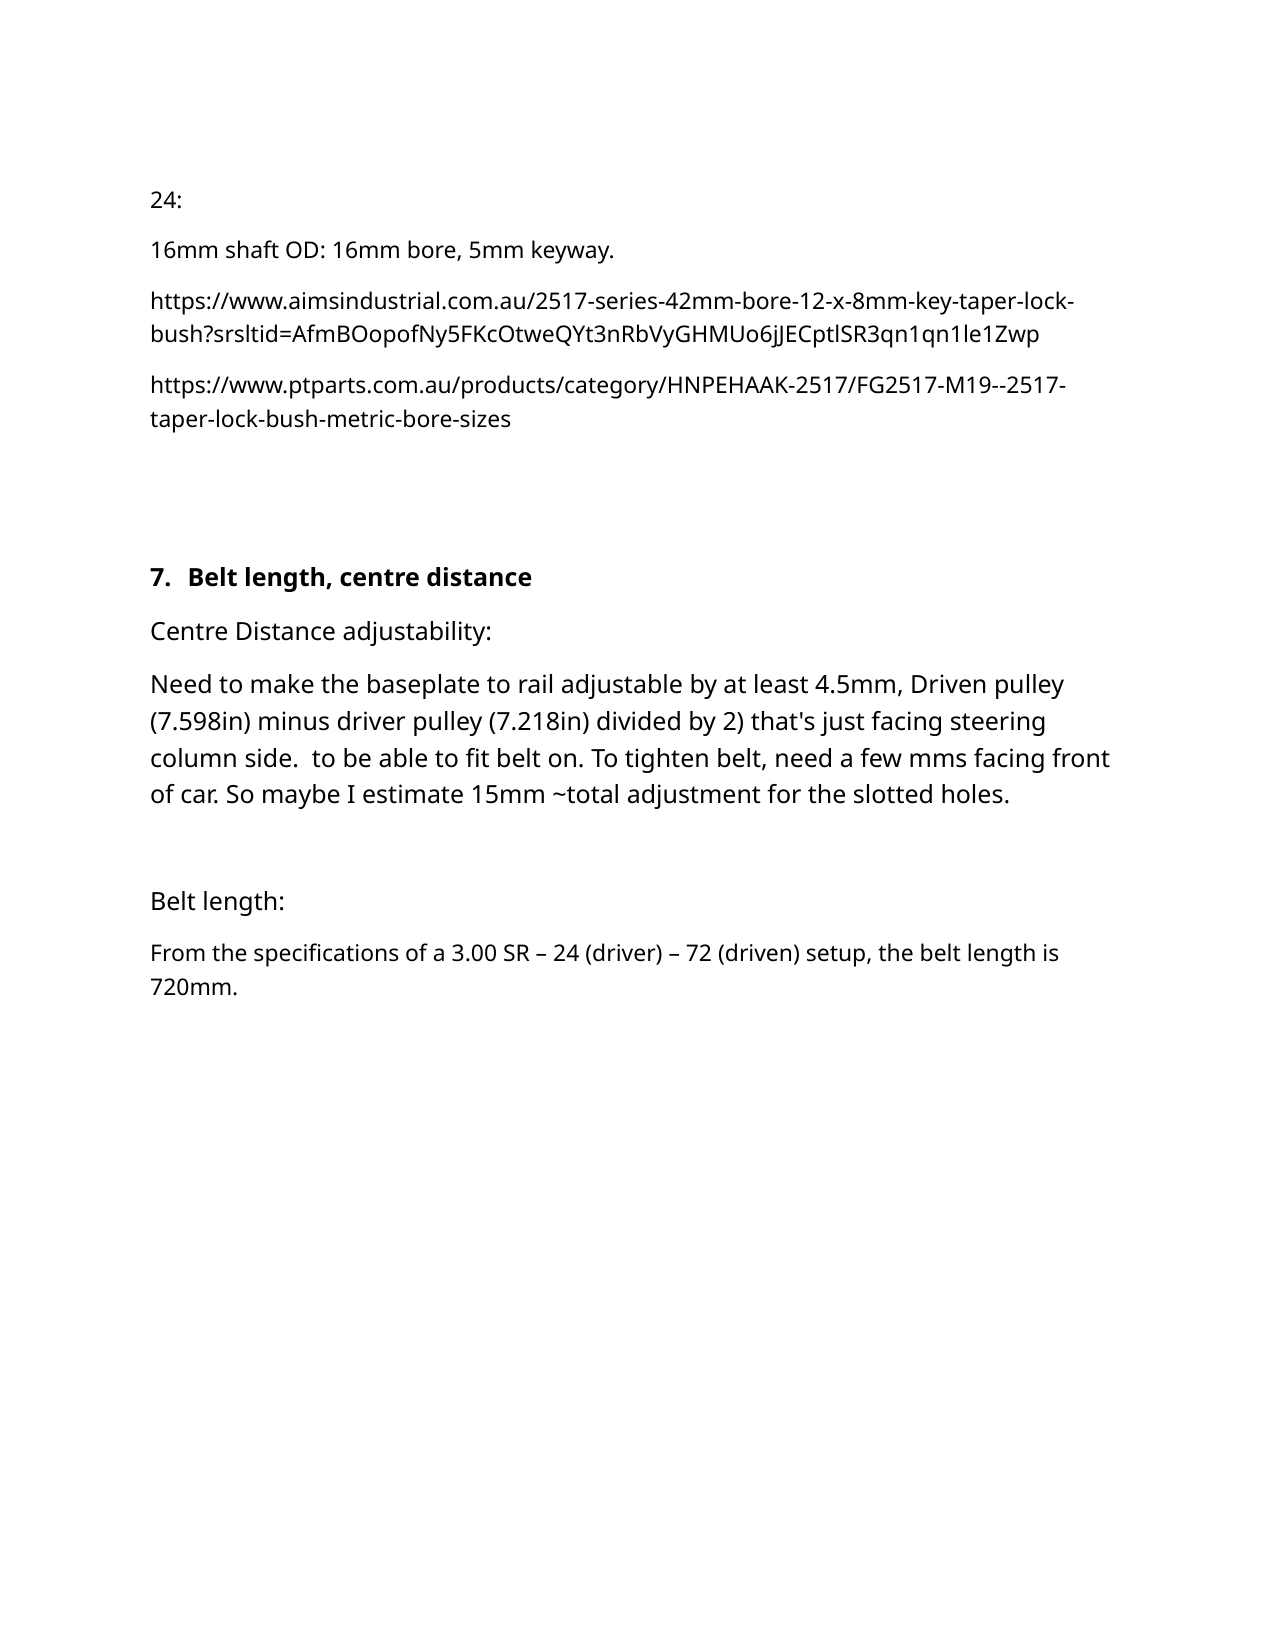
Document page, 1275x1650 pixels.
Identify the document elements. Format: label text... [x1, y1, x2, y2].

text Centre Distance adjustability: [150, 613, 1125, 647]
text 16mm shaft OD: 16mm bore, 5mm keyway. [150, 234, 1125, 265]
text https://www.aimsindustrial.com.au/2517-series-42mm-bore-12-x-8mm-key-taper-lock-bush?srsltid=AfmBOopofNy5FKcOtweQYt3nRbVyGHMUo6jJECptlSR3qn1qn1le1Zwp [150, 284, 1125, 349]
text From the specifications of a 3.00 SR – 24 (driver) – 72 (driven) setup, the belt length is 720mm. [150, 937, 1125, 1002]
text https://www.ptparts.com.au/products/category/HNPEHAAK-2517/FG2517-M19--2517-taper-lock-bush-metric-bore-sizes [150, 369, 1125, 434]
text 24: [150, 150, 1125, 215]
text Belt length: [150, 884, 1125, 918]
list Belt length, centre distance [150, 560, 1125, 594]
text Need to make the baseplate to rail adjustable by at least 4.5mm, Driven pulley (7.598in) minus driver pulley (7.218in) divided by 2) that's just facing steering column side. to be able to fit belt on. To tighten belt, need a few mms facing front of car. So maybe I estimate 15mm ~total adjustment for the slotted holes. [150, 667, 1125, 811]
